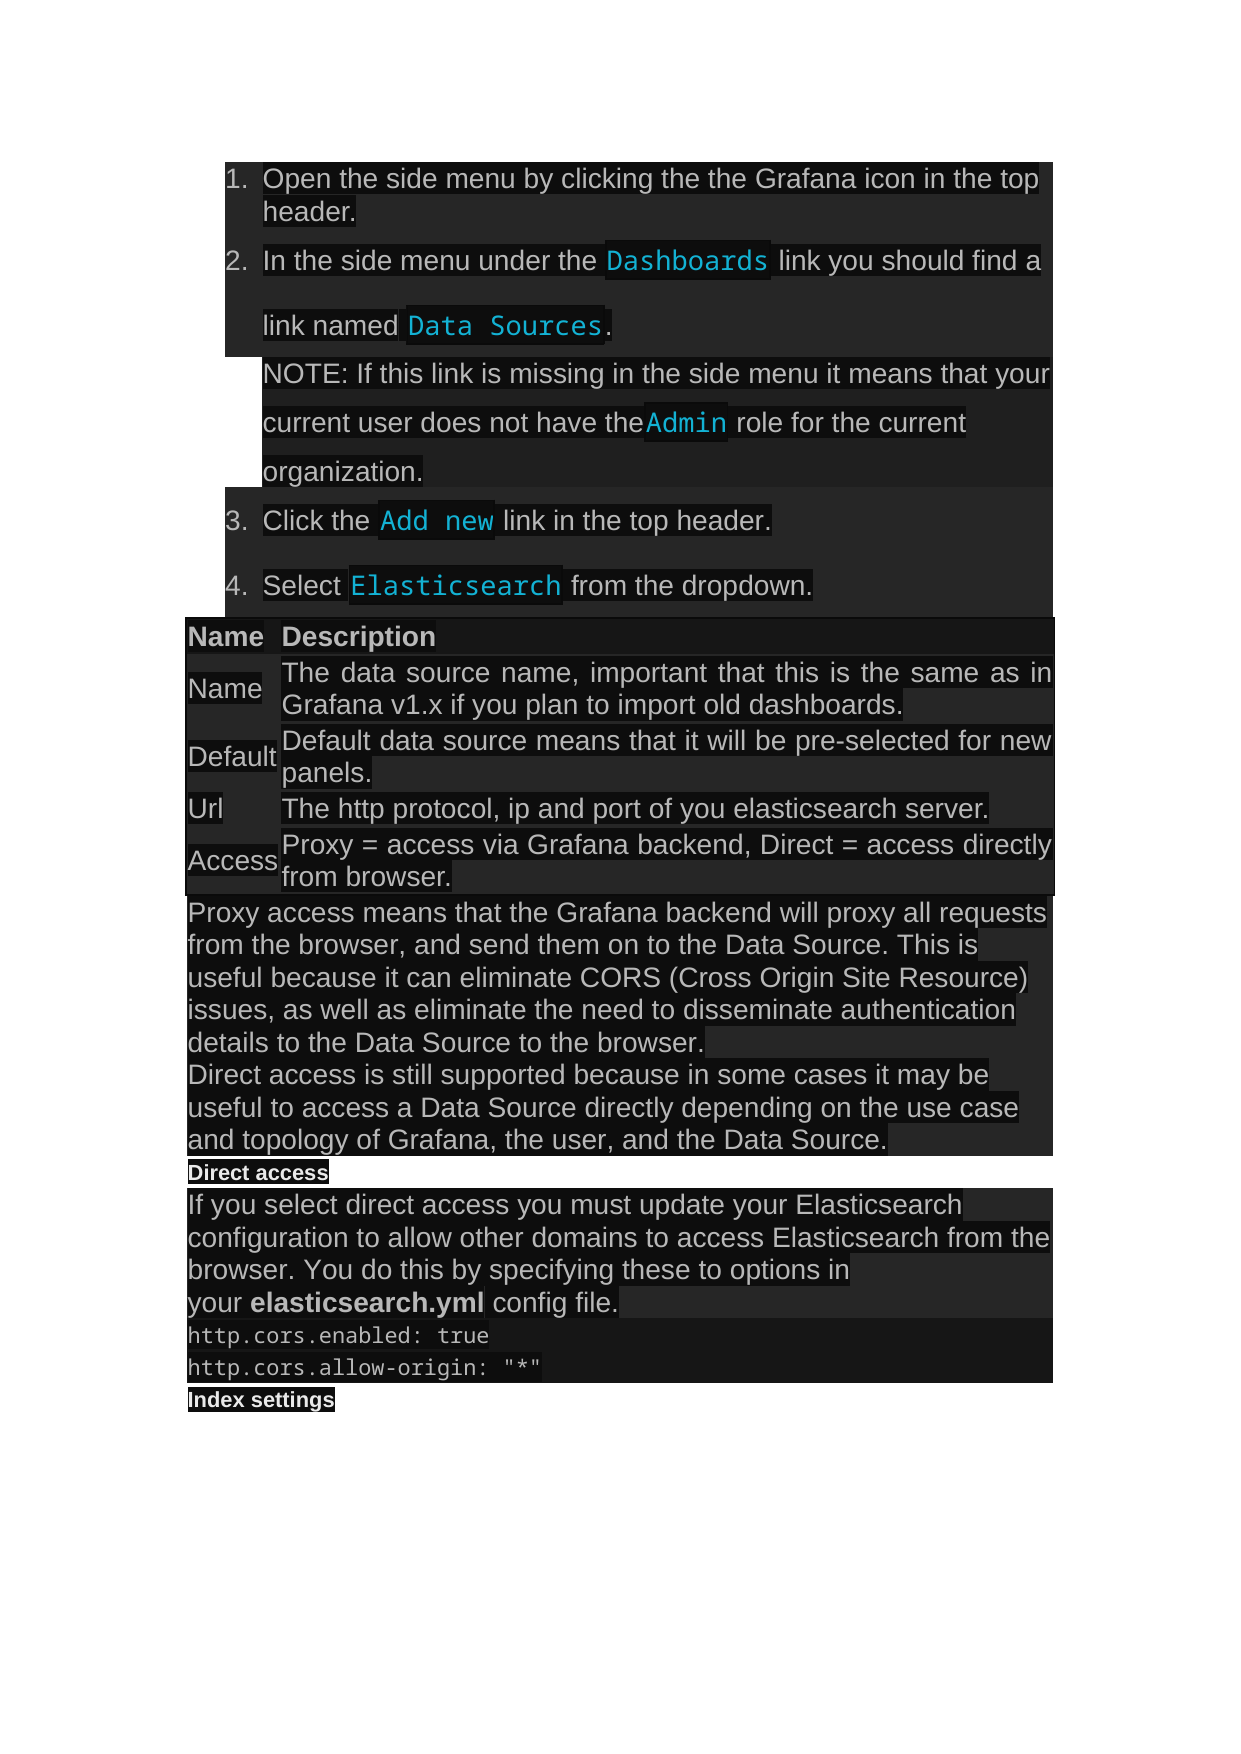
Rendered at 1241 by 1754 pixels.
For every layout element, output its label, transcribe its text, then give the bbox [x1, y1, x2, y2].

text Index settings [187, 1383, 1053, 1416]
table_cell Default [187, 722, 280, 790]
text http.cors.allow-origin: "*" [187, 1351, 1053, 1383]
table_cell Name [187, 654, 280, 722]
text Proxy access means that the Grafana backend will proxy all requests from the browser, and send them on to the Data Source. This is useful because it can eliminate CORS (Cross Origin Site Resource) issues, as well as eliminate the need to disseminate authentication details to the Data Source to the browser. [705, 896, 1053, 1058]
list Select Elasticsearch from the dropdown. [225, 552, 1053, 617]
table_cell Url [187, 790, 280, 826]
text Direct access is still supported because in some cases it may be useful to access a Data Source directly depending on the use case and topology of Grafana, the user, and the Data Source. [888, 1058, 1053, 1156]
text Direct access [187, 1156, 1053, 1188]
list Open the side menu by clicking the the Grafana icon in the top header. [225, 162, 1053, 227]
table_cell The http protocol, ip and port of you elasticsearch server. [280, 790, 1054, 826]
list In the side menu under the Dashboards link you should find a link named Data Sources. [225, 227, 1053, 357]
table_header Description [280, 619, 1054, 654]
table_cell Access [187, 826, 280, 894]
text http.cors.enabled: true [187, 1318, 1053, 1351]
table_cell Default data source means that it will be pre-selected for new panels. [280, 722, 1054, 790]
table_header Name [187, 619, 280, 654]
list Click the Add new link in the top header. [225, 487, 1053, 552]
text If you select direct access you must update your Elasticsearch configuration to allow other domains to access Elasticsearch from the browser. You do this by specifying these to options in your elasticsearch.yml config file. [619, 1188, 1053, 1318]
table_cell Proxy = access via Grafana backend, Direct = access directly from browser. [280, 826, 1054, 894]
text NOTE: If this link is missing in the side menu it means that your current user does not have theAdmin role for the current organization. [262, 357, 1053, 487]
table_cell The data source name, important that this is the same as in Grafana v1.x if you plan to import old dashboards. [280, 654, 1054, 722]
